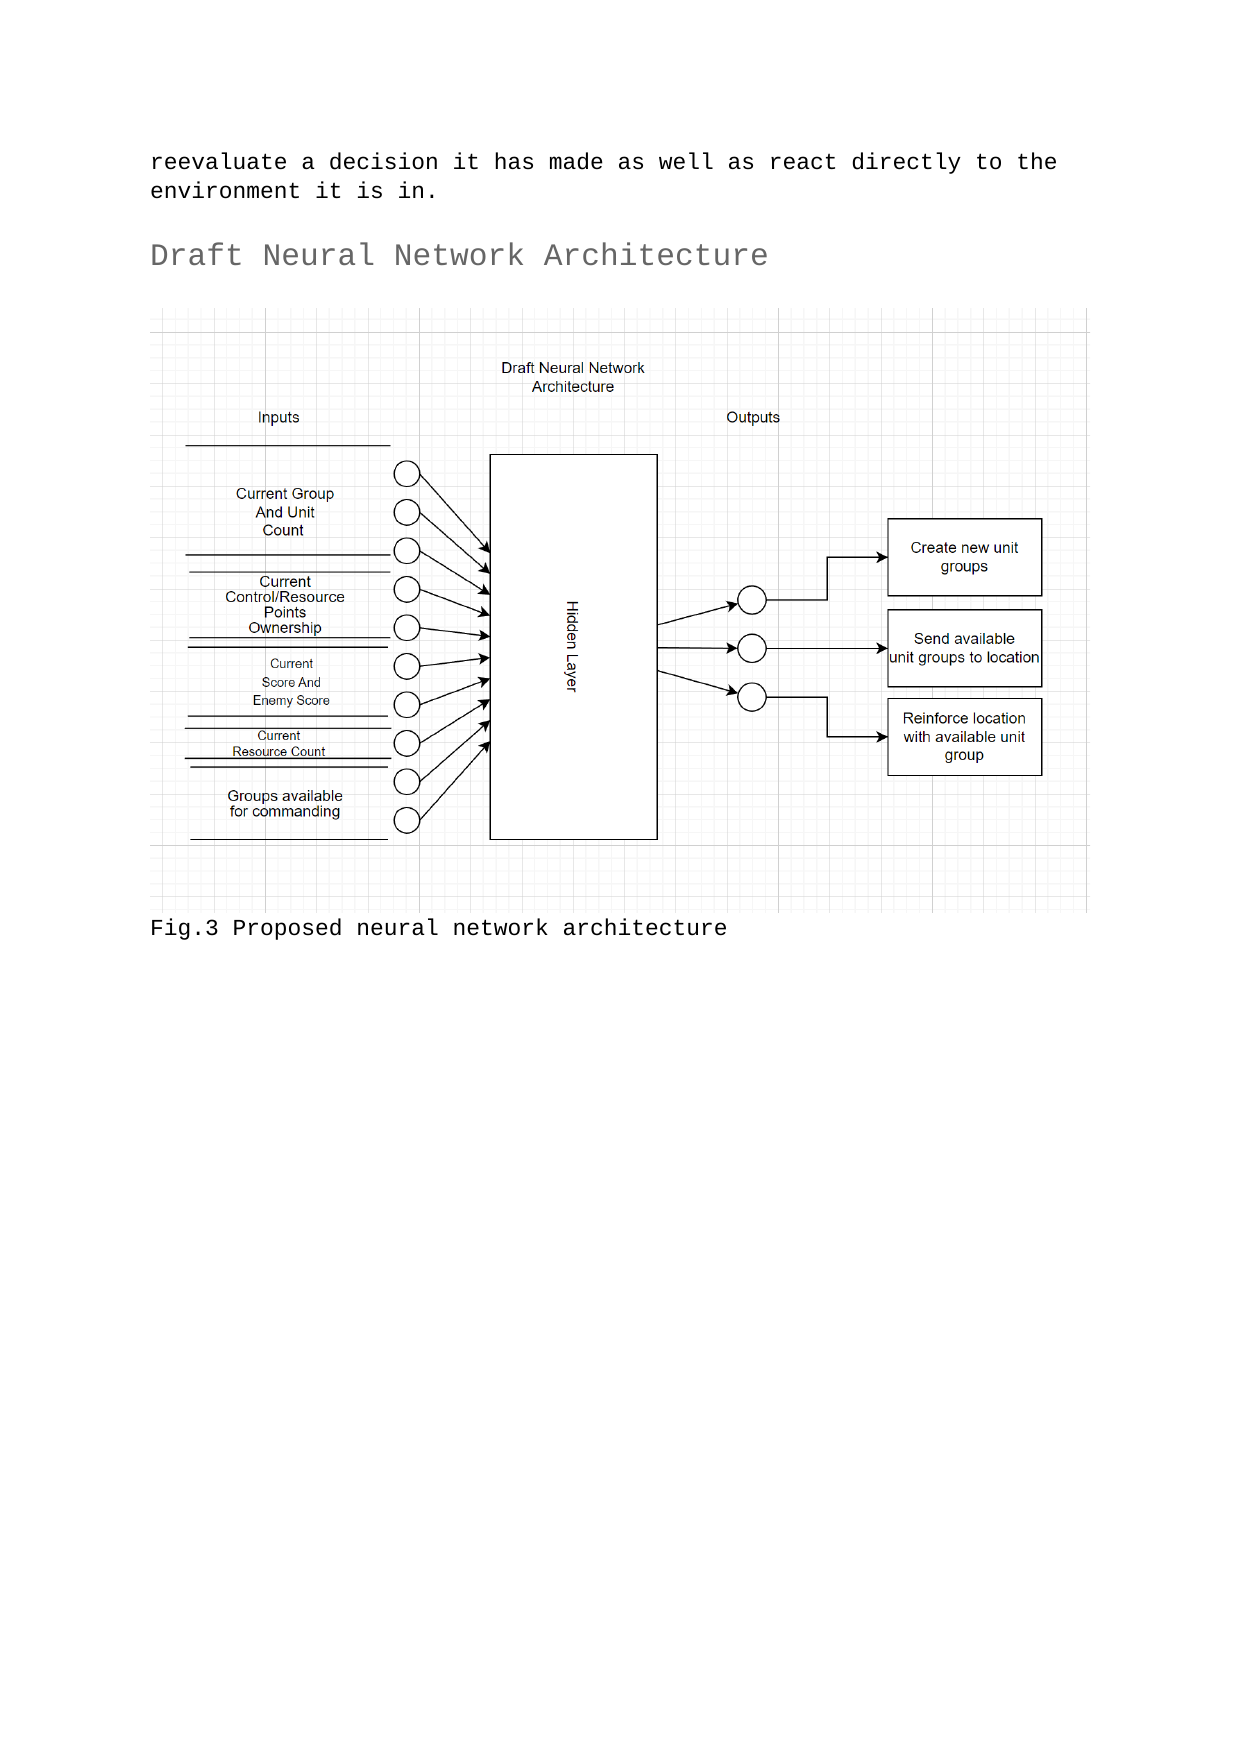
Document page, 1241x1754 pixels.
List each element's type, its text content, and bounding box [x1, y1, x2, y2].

picture [150, 308, 1091, 913]
subtitle Draft Neural Network Architecture [150, 239, 1090, 275]
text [150, 150, 1090, 206]
text Fig.3 Proposed neural network architecture [150, 916, 1090, 942]
